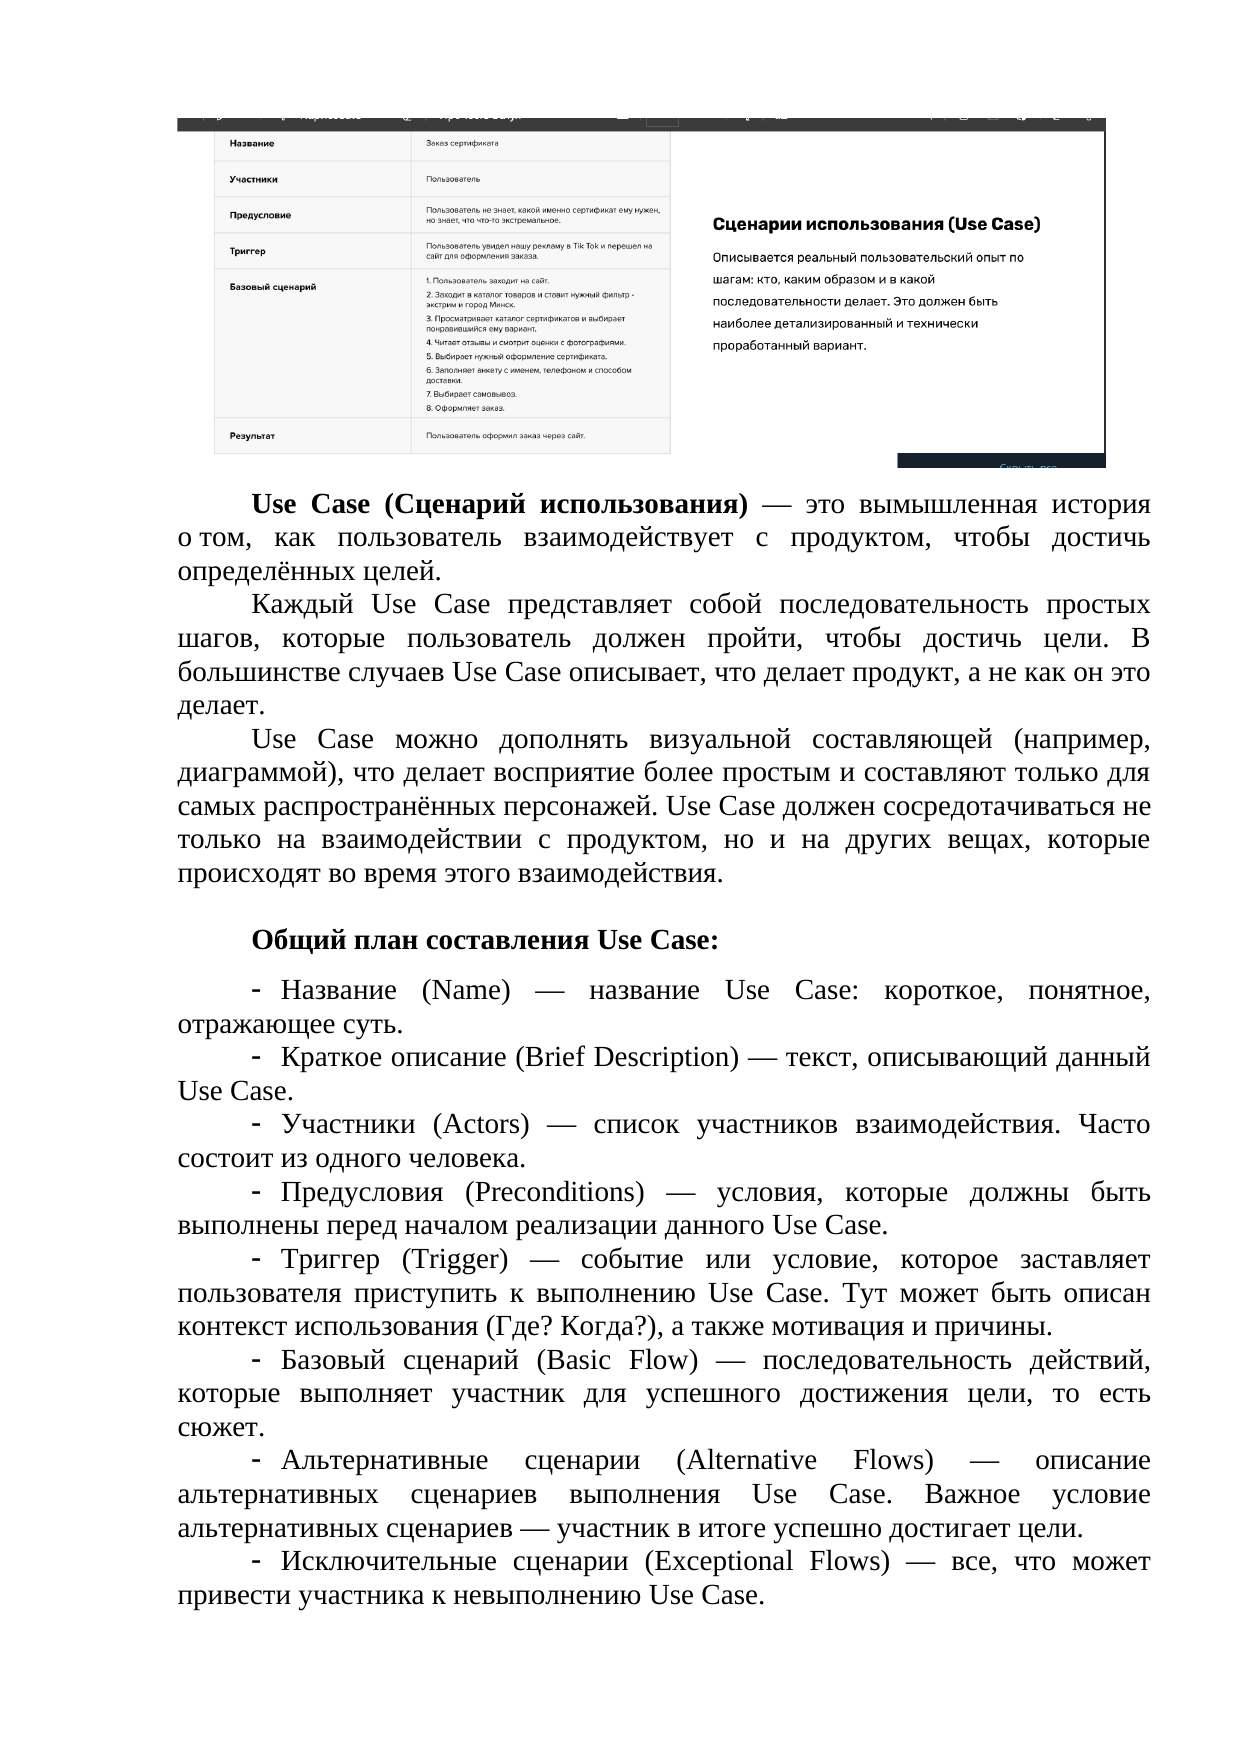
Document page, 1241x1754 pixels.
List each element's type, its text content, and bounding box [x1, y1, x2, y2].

list Предусловия (Preconditions) — условия, которые должны быть выполнены перед началом реализации данного Use Case. [177, 1174, 1152, 1241]
text Use Case можно дополнять визуальной составляющей (например, диаграммой), что делает восприятие более простым и составляют только для самых распространённых персонажей. Use Case должен сосредотачиваться не только на взаимодействии с продуктом, но и на других вещах, которые происходят во время этого взаимодействия. [177, 721, 1152, 888]
text Каждый Use Case представляет собой последовательность простых шагов, которые пользователь должен пройти, чтобы достичь цели. В большинстве случаев Use Case описывает, что делает продукт, а не как он это делает. [177, 587, 1152, 721]
list Участники (Actors) — список участников взаимодействия. Часто состоит из одного человека. [177, 1107, 1152, 1174]
picture [177, 118, 1106, 468]
list Триггер (Trigger) — событие или условие, которое заставляет пользователя приступить к выполнению Use Case. Тут может быть описан контекст использования (Где? Когда?), а также мотивация и причины. [177, 1241, 1152, 1342]
list Название (Name) — название Use Case: короткое, понятное, отражающее суть. [177, 972, 1152, 1039]
text Use Case (Сценарий использования) — это вымышленная история о том, как пользователь взаимодействует с продуктом, чтобы достичь определённых целей. [177, 486, 1152, 587]
list Краткое описание (Brief Description) — текст, описывающий данный Use Case. [177, 1039, 1152, 1107]
list Базовый сценарий (Basic Flow) — последовательность действий, которые выполняет участник для успешного достижения цели, то есть сюжет. [177, 1342, 1152, 1442]
text Общий план составления Use Case: [177, 922, 1152, 956]
list Исключительные сценарии (Exceptional Flows) — все, что может привести участника к невыполнению Use Case. [177, 1543, 1152, 1610]
list Альтернативные сценарии (Alternative Flows) — описание альтернативных сценариев выполнения Use Case. Важное условие альтернативных сценариев — участник в итоге успешно достигает цели. [177, 1442, 1152, 1543]
